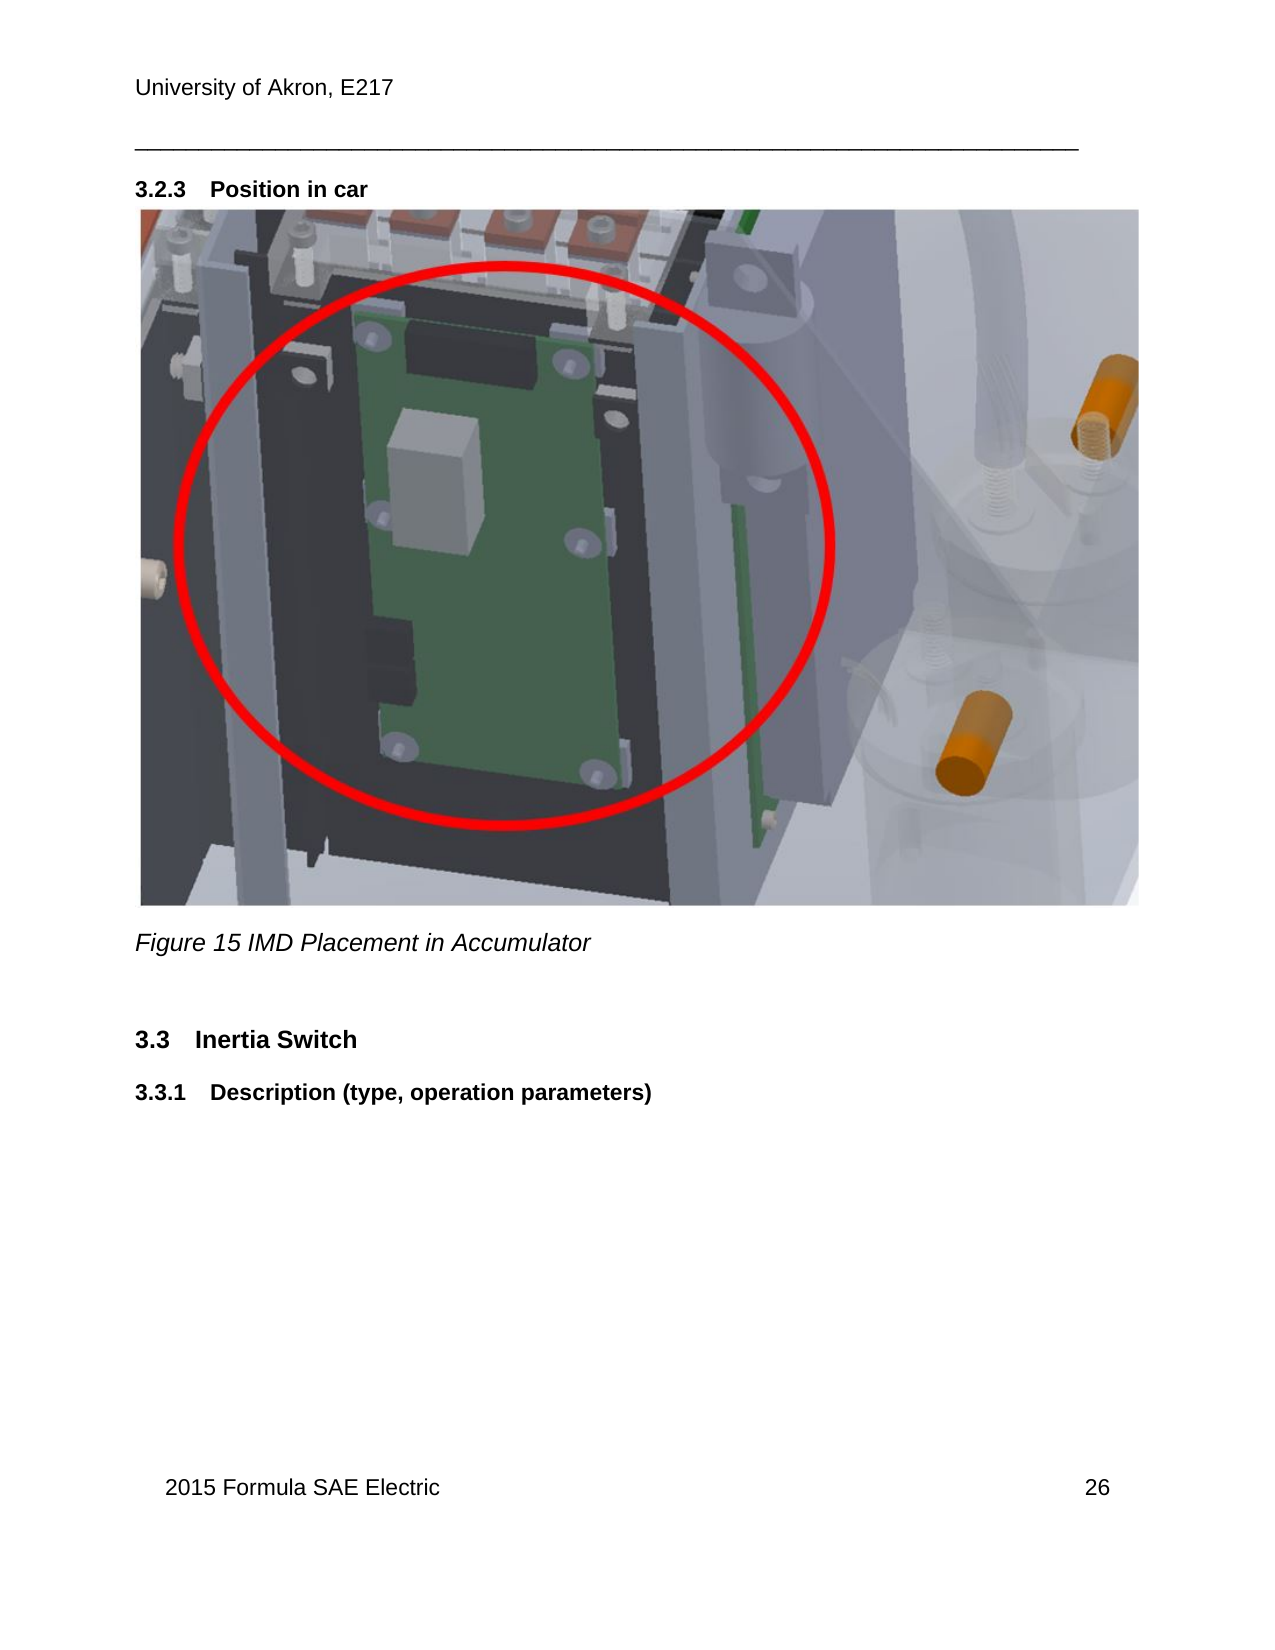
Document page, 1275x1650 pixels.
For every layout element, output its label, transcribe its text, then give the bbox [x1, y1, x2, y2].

text Figure 15 IMD Placement in Accumulator [135, 928, 1140, 957]
subtitle Inertia Switch [135, 1025, 1140, 1053]
subtitle Description (type, operation parameters) [135, 1078, 1140, 1105]
subtitle Position in car [135, 176, 1140, 202]
picture [135, 206, 1139, 908]
